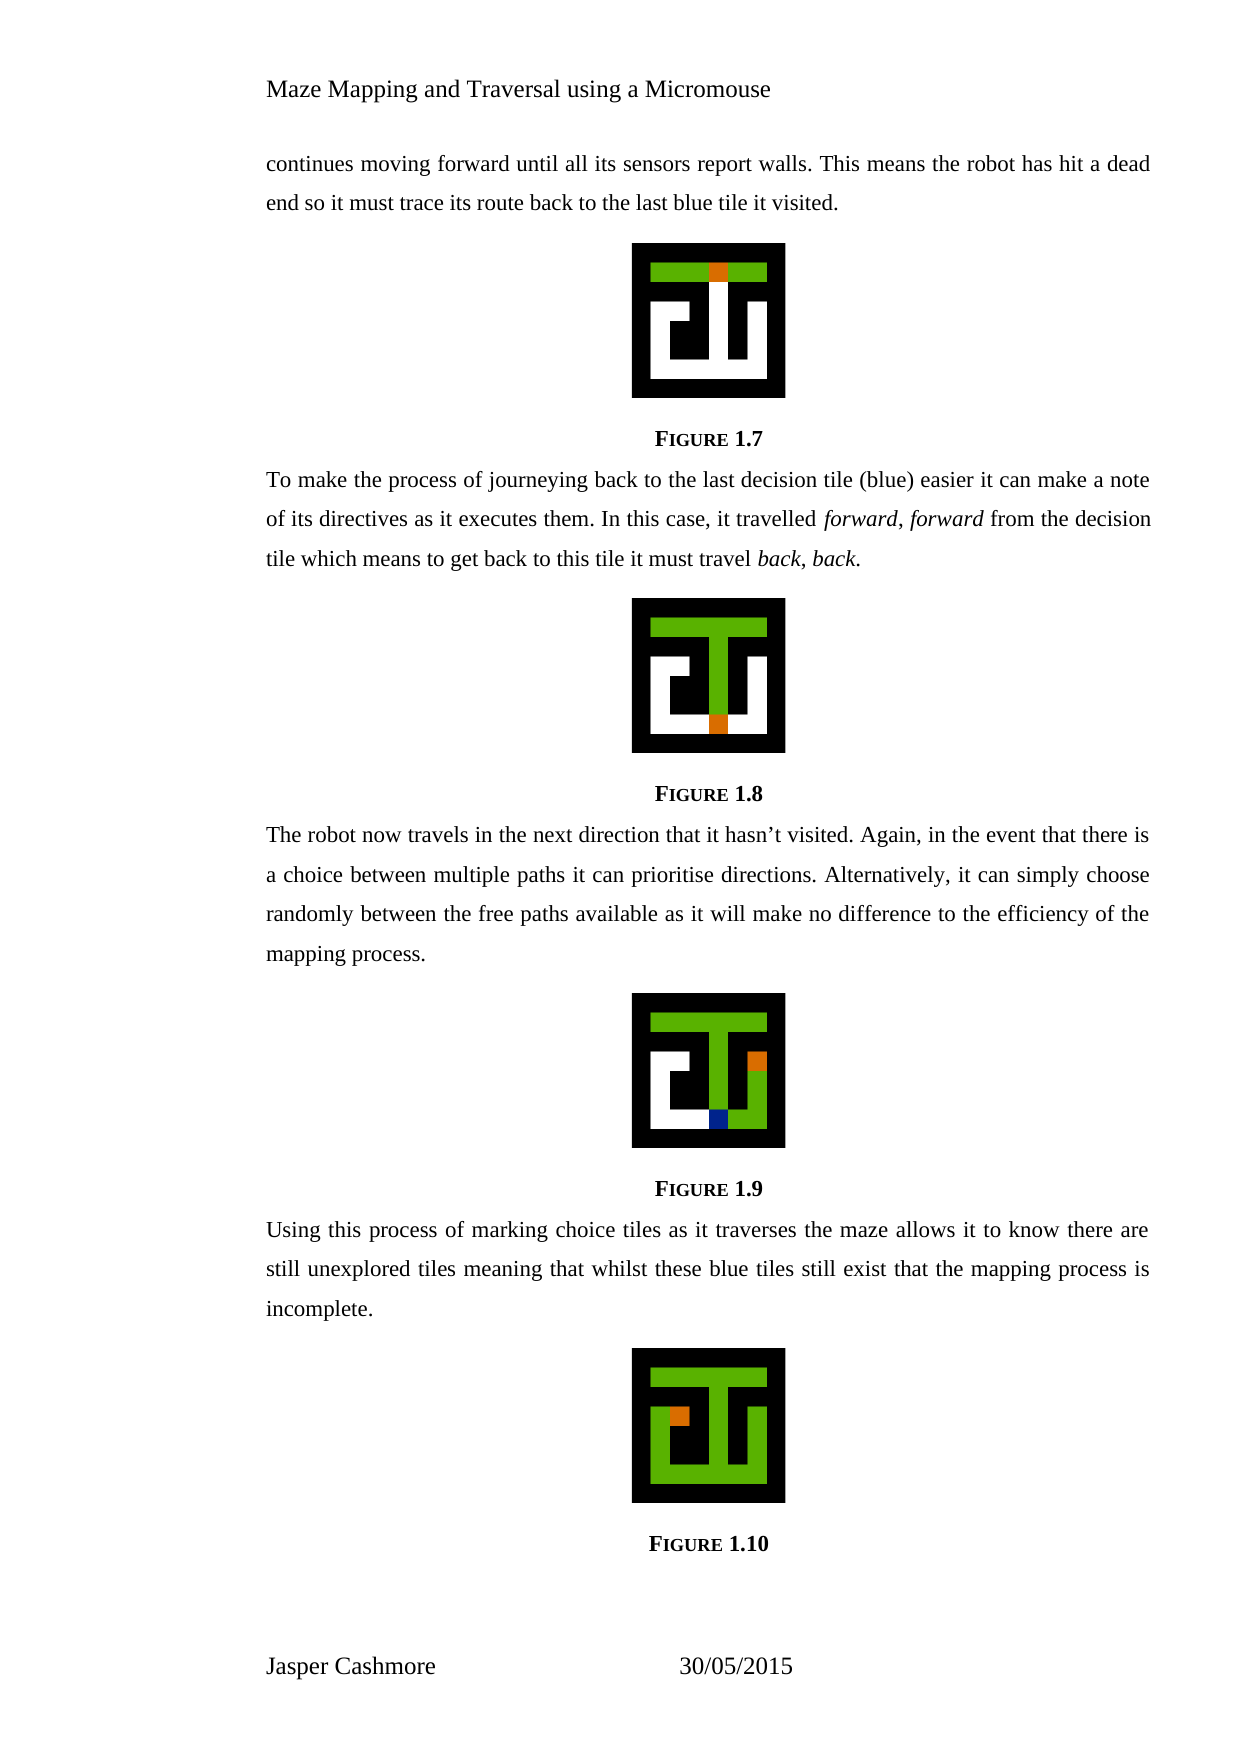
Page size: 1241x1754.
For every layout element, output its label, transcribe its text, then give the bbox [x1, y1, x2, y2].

picture [631, 243, 786, 398]
text Figure 1.7 [266, 425, 1152, 451]
text Using this process of marking choice tiles as it traverses the maze allows it to know there are still unexplored tiles meaning that whilst these blue tiles still exist that the mapping process is incomplete. [266, 1216, 1152, 1321]
text Figure 1.9 [266, 1175, 1152, 1201]
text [266, 150, 1152, 216]
text To make the process of journeying back to the last decision tile (blue) easier it can make a note of its directives as it executes them. In this case, it travelled forward, forward from the decision tile which means to get back to this tile it must travel back, back. [266, 466, 1152, 571]
text Figure 1.10 [266, 1530, 1152, 1557]
picture [631, 598, 786, 753]
text The robot now travels in the next direction that it hasn’t visited. Again, in the event that there is a choice between multiple paths it can prioritise directions. Alternatively, it can simply choose randomly between the free paths available as it will make no difference to the efficiency of the mapping process. [266, 821, 1152, 966]
text Figure 1.8 [266, 780, 1152, 807]
picture [631, 1348, 786, 1503]
picture [631, 993, 786, 1148]
